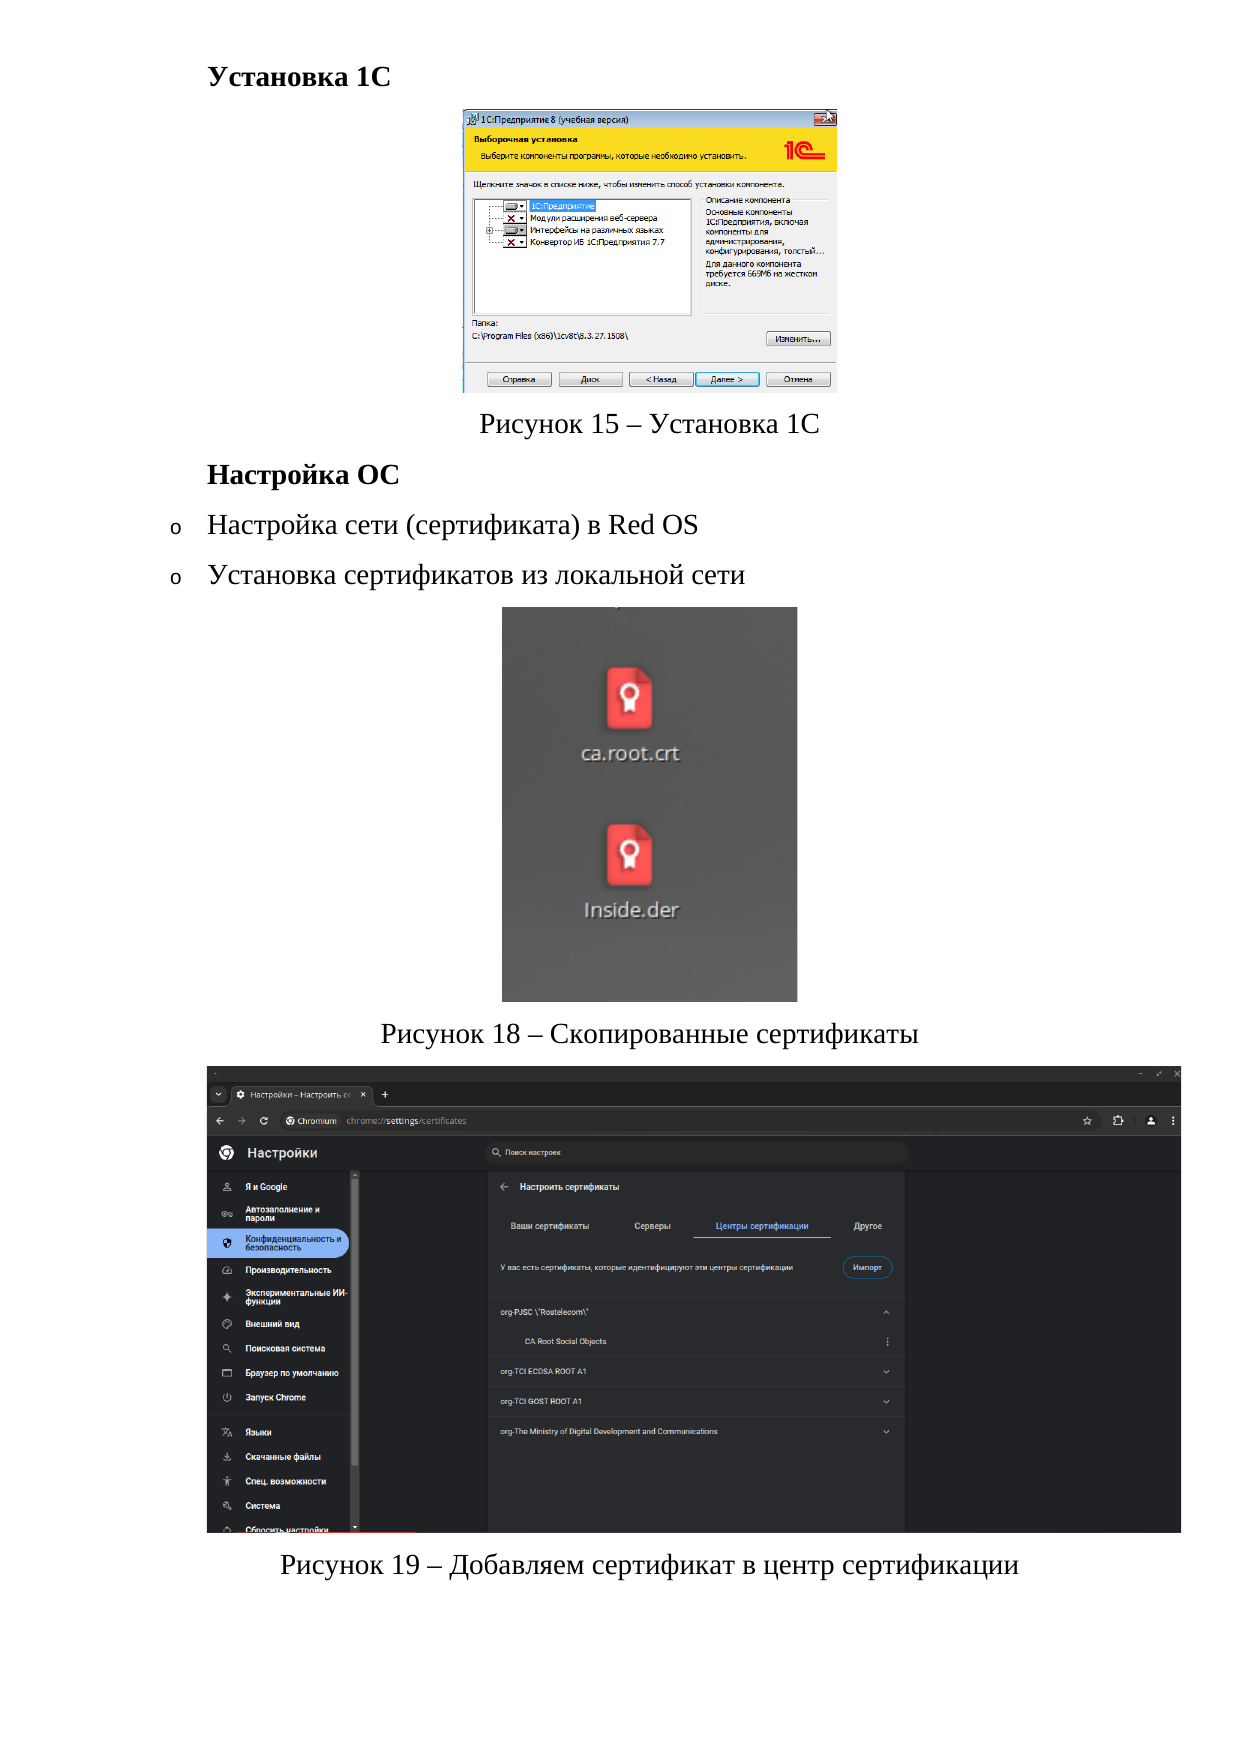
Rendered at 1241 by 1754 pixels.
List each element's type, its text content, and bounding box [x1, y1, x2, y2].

list Настройка сети (сертификата) в Red OS [169, 507, 1092, 541]
picture [206, 1066, 1182, 1533]
picture [462, 109, 838, 393]
list Установка 1С [207, 59, 1092, 93]
list Рисунок 15 – Установка 1С [207, 407, 1092, 440]
list Настройка ОС [207, 457, 1092, 490]
list Установка сертификатов из локальной сети [169, 557, 1092, 591]
picture [502, 607, 798, 1002]
list Рисунок 18 – Скопированные сертификаты [207, 1016, 1092, 1049]
list Рисунок 19 – Добавляем сертификат в центр сертификации [207, 1547, 1092, 1581]
